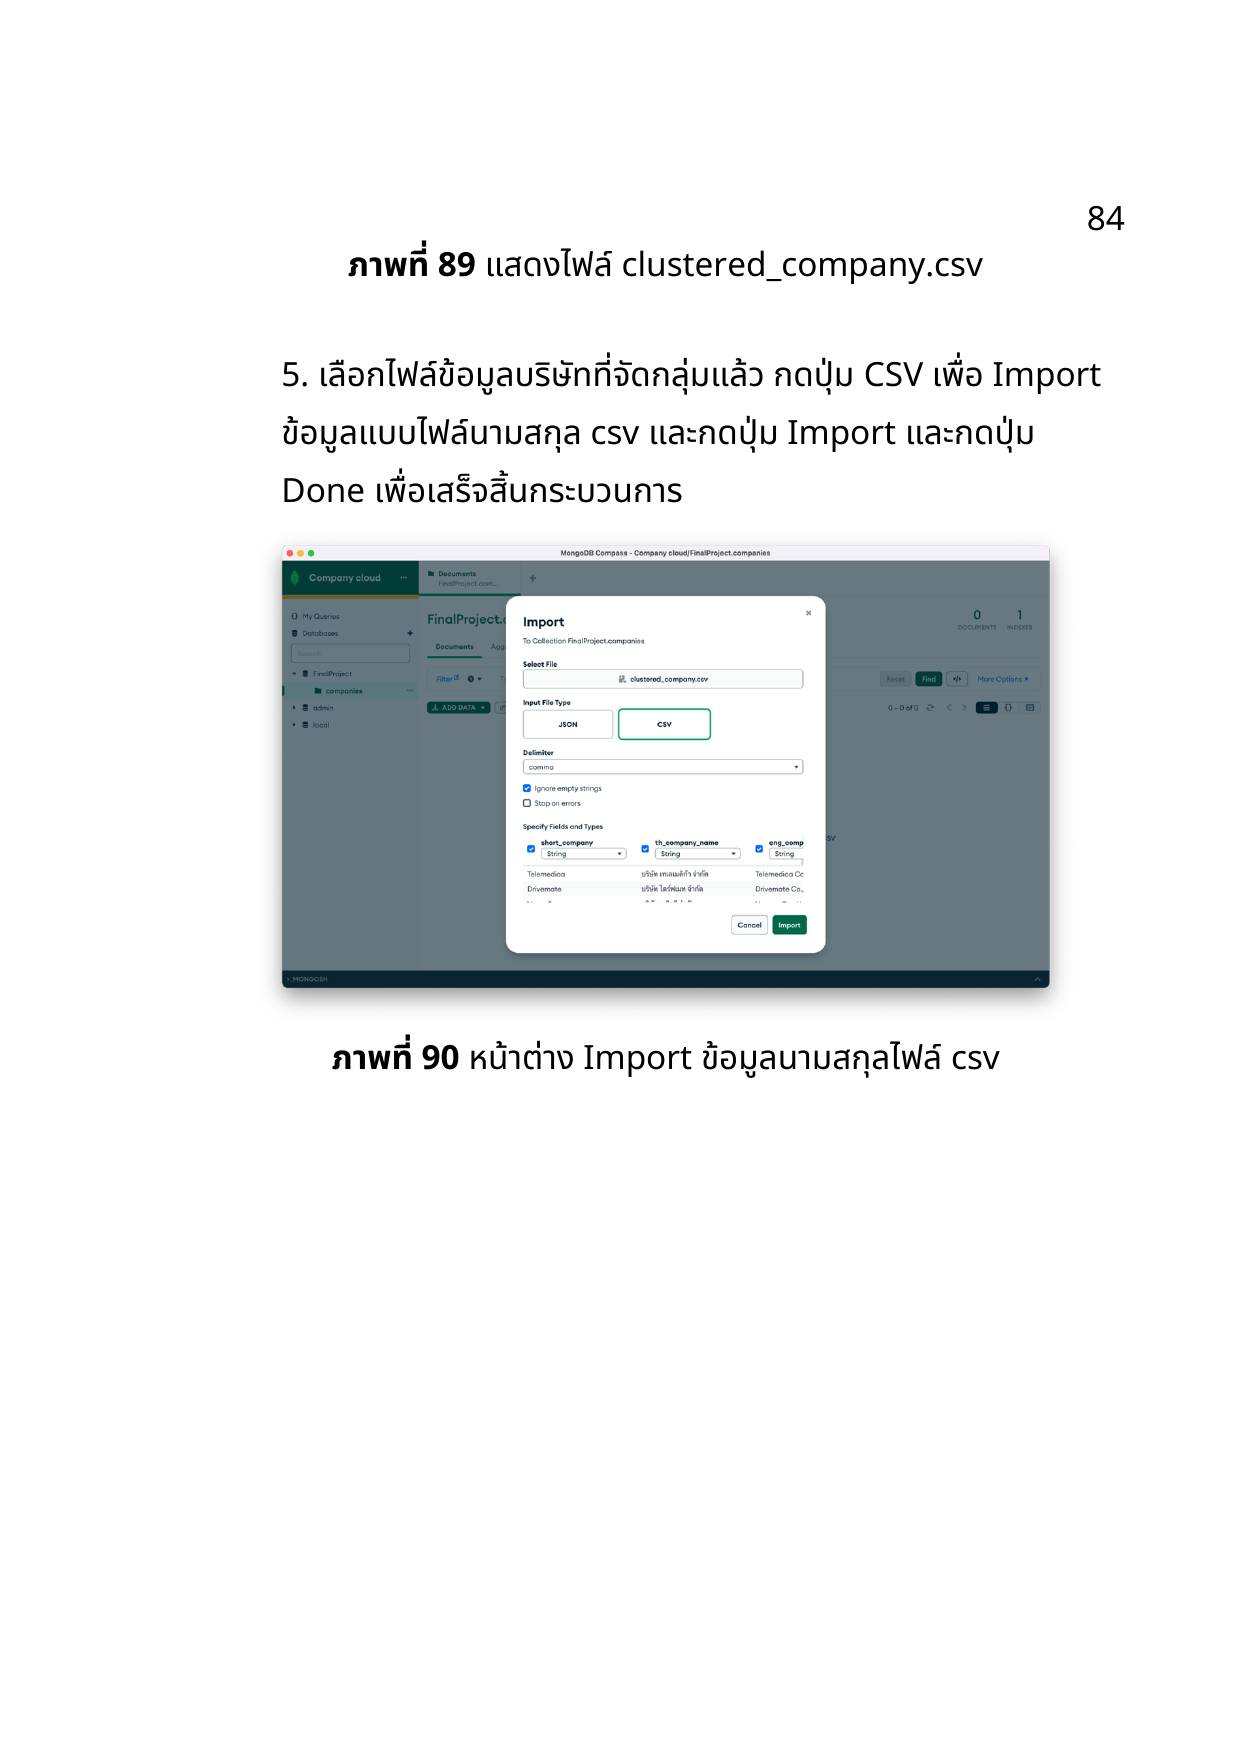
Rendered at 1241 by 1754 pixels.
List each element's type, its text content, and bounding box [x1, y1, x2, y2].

text ภาพที่ 90 หน้าต่าง Import ข้อมูลนามสกุลไฟล์ csv [206, 1034, 1125, 1084]
text 5. เลือกไฟล์ข้อมูลบริษัทที่จัดกลุ่มแล้ว กดปุ่ม CSV เพื่อ Import ข้อมูลแบบไฟล์นามสกุล csv และกดปุ่ม Import และกดปุ่ม Done เพื่อเสร็จสิ้นกระบวนการ [281, 351, 1125, 518]
text ภาพที่ 89 แสดงไฟล์ clustered_company.csv [206, 240, 1125, 291]
picture [252, 525, 1079, 1027]
